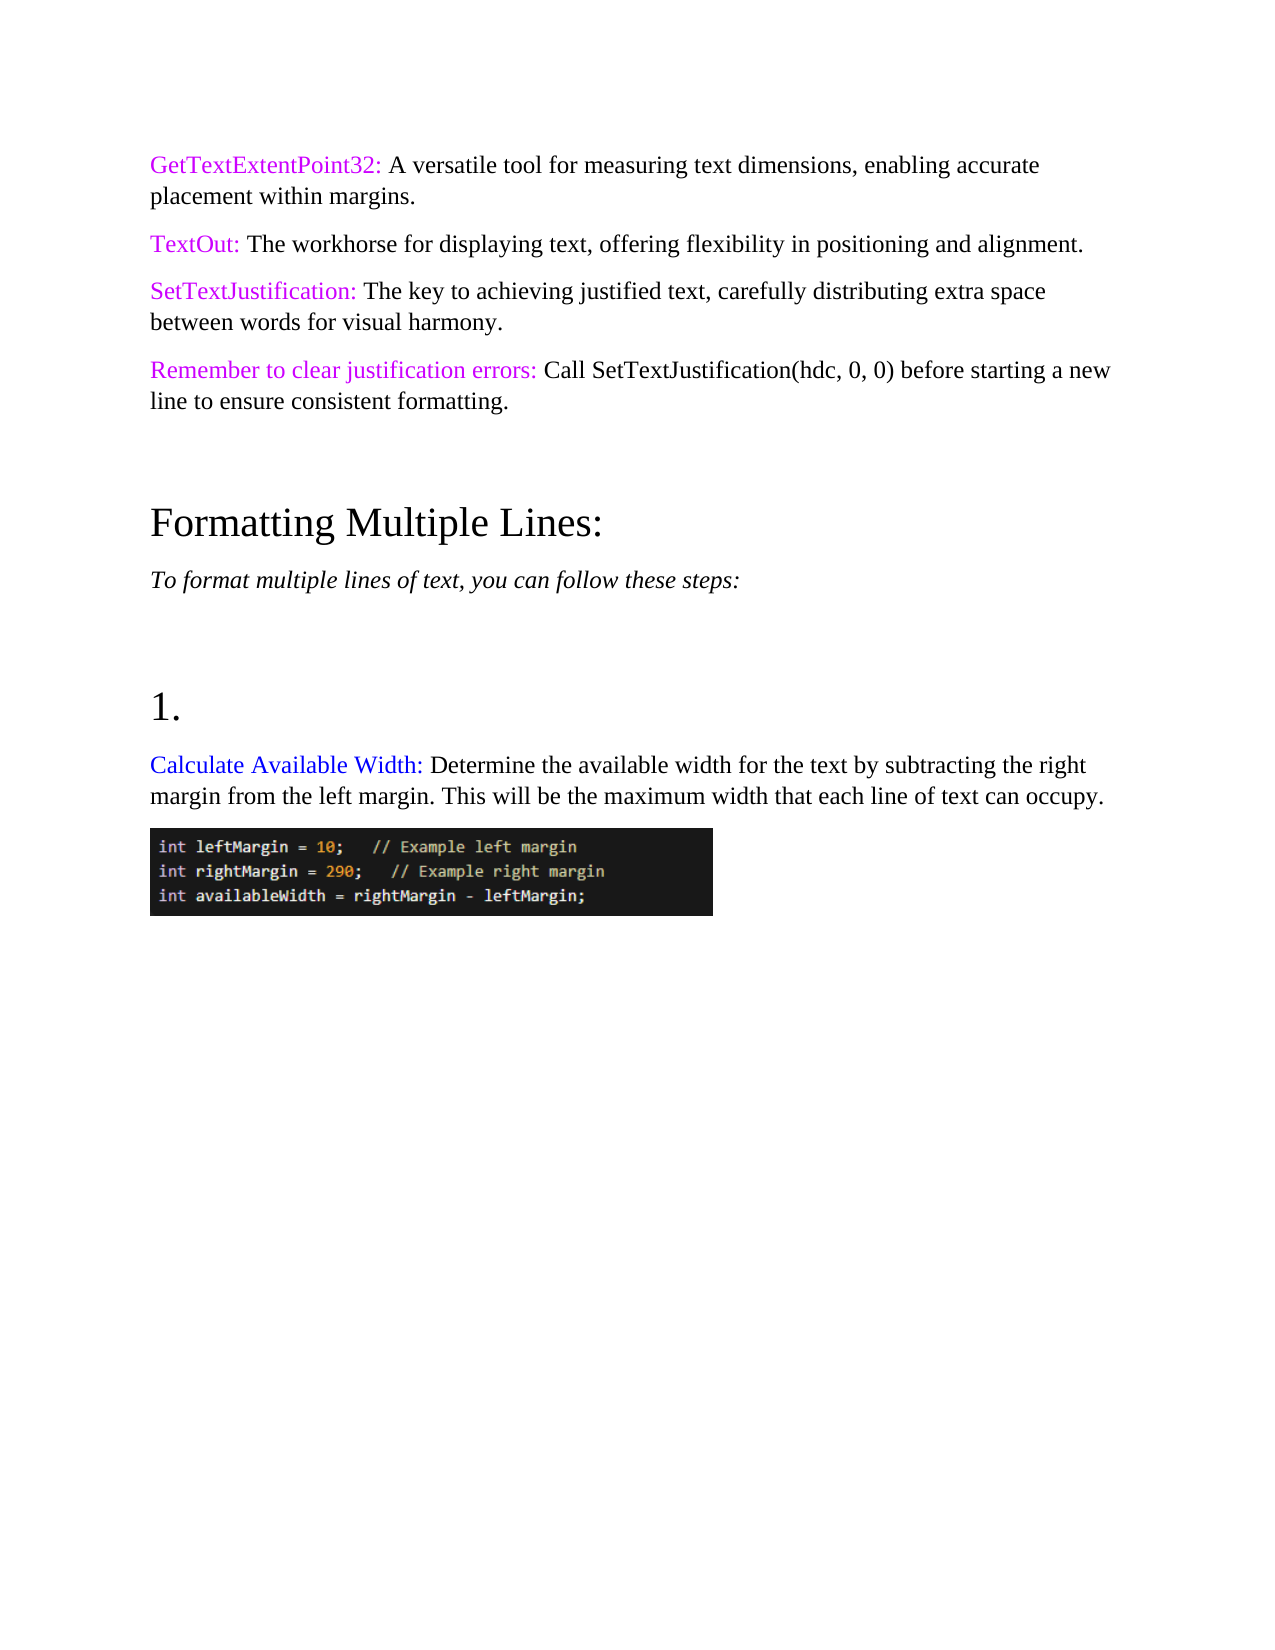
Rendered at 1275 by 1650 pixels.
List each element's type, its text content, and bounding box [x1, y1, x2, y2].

picture [150, 828, 713, 916]
text Remember to clear justification errors: Call SetTextJustification(hdc, 0, 0) before starting a new line to ensure consistent formatting. [150, 355, 1125, 415]
text Formatting Multiple Lines: [150, 497, 1125, 545]
text 1. [150, 682, 1125, 729]
text To format multiple lines of text, you can follow these steps: [150, 566, 1125, 594]
text Calculate Available Width: Determine the available width for the text by subtracting the right margin from the left margin. This will be the maximum width that each line of text can occupy. [150, 750, 1125, 810]
text SetTextJustification: The key to achieving justified text, carefully distributing extra space between words for visual harmony. [150, 276, 1125, 336]
text GetTextExtentPoint32: A versatile tool for measuring text dimensions, enabling accurate placement within margins. [150, 150, 1125, 210]
text TextOut: The workhorse for displaying text, offering flexibility in positioning and alignment. [150, 229, 1125, 257]
